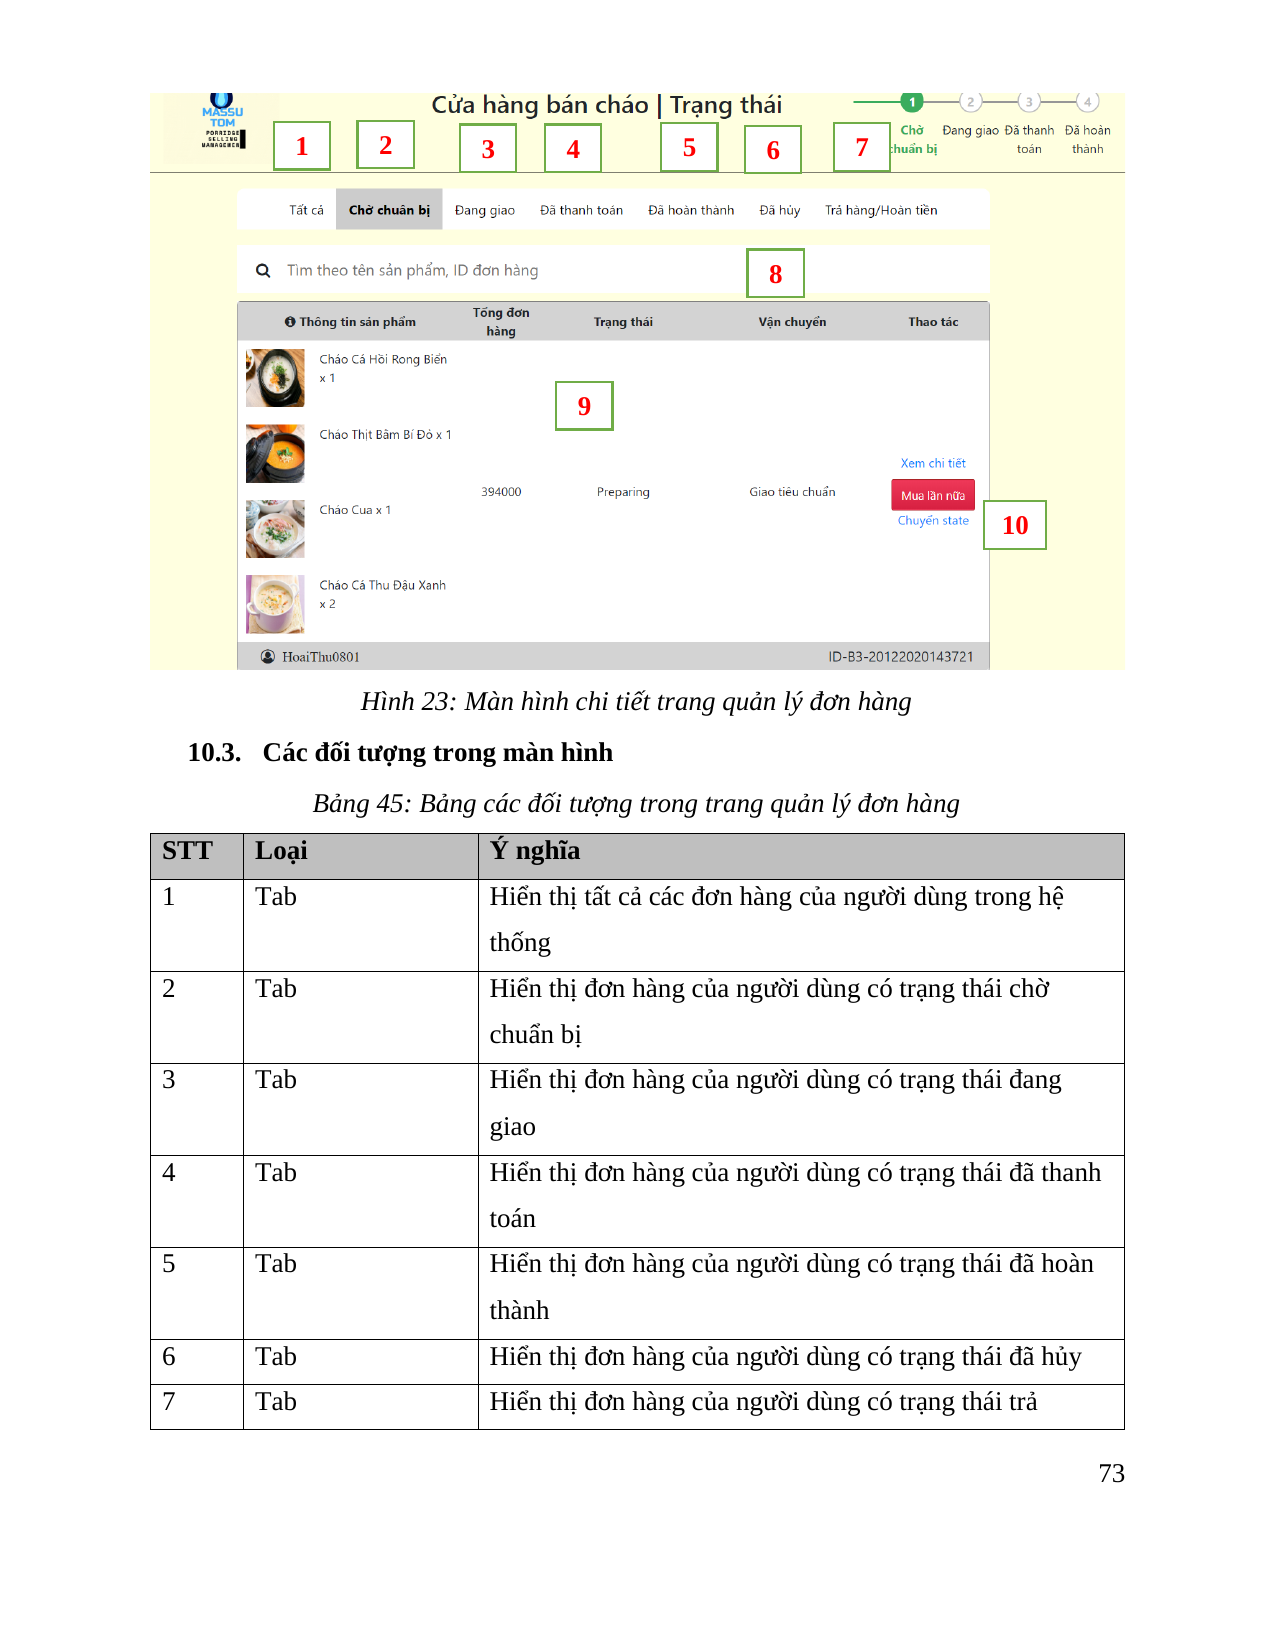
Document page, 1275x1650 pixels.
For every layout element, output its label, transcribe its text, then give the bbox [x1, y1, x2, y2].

table_cell Hiển thị tất cả các đơn hàng của người dùng trong hệ thống [479, 880, 1124, 971]
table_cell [479, 1385, 1124, 1429]
table_cell Tab [244, 1385, 478, 1429]
picture [150, 93, 1125, 670]
table_cell Tab [244, 972, 478, 1063]
table_cell 3 [151, 1064, 243, 1154]
table_header Ý nghĩa [479, 834, 1124, 879]
table_cell Tab [244, 1156, 478, 1247]
table_cell 6 [151, 1340, 243, 1384]
subtitle Các đối tượng trong màn hình [187, 736, 1125, 767]
table_cell 1 [151, 880, 243, 971]
table_cell Hiển thị đơn hàng của người dùng có trạng thái đã hoàn thành [479, 1248, 1124, 1338]
table_header Loại [244, 834, 478, 879]
table_cell Tab [244, 880, 478, 971]
table_cell Tab [244, 1064, 478, 1154]
subtitle Hình 23: Màn hình chi tiết trang quản lý đơn hàng [150, 670, 1125, 716]
table_cell 2 [151, 972, 243, 1063]
table_cell 7 [151, 1385, 243, 1429]
table_cell Hiển thị đơn hàng của người dùng có trạng thái đang giao [479, 1064, 1124, 1154]
subtitle Bảng 45: Bảng các đối tượng trong trang quản lý đơn hàng [150, 787, 1125, 818]
table_cell Hiển thị đơn hàng của người dùng có trạng thái chờ chuẩn bị [479, 972, 1124, 1063]
table_cell Tab [244, 1248, 478, 1338]
table_header STT [151, 834, 243, 879]
table_cell Tab [244, 1340, 478, 1384]
table_cell Hiển thị đơn hàng của người dùng có trạng thái đã hủy [479, 1340, 1124, 1384]
table_cell 4 [151, 1156, 243, 1247]
table_cell Hiển thị đơn hàng của người dùng có trạng thái đã thanh toán [479, 1156, 1124, 1247]
table_cell 5 [151, 1248, 243, 1338]
